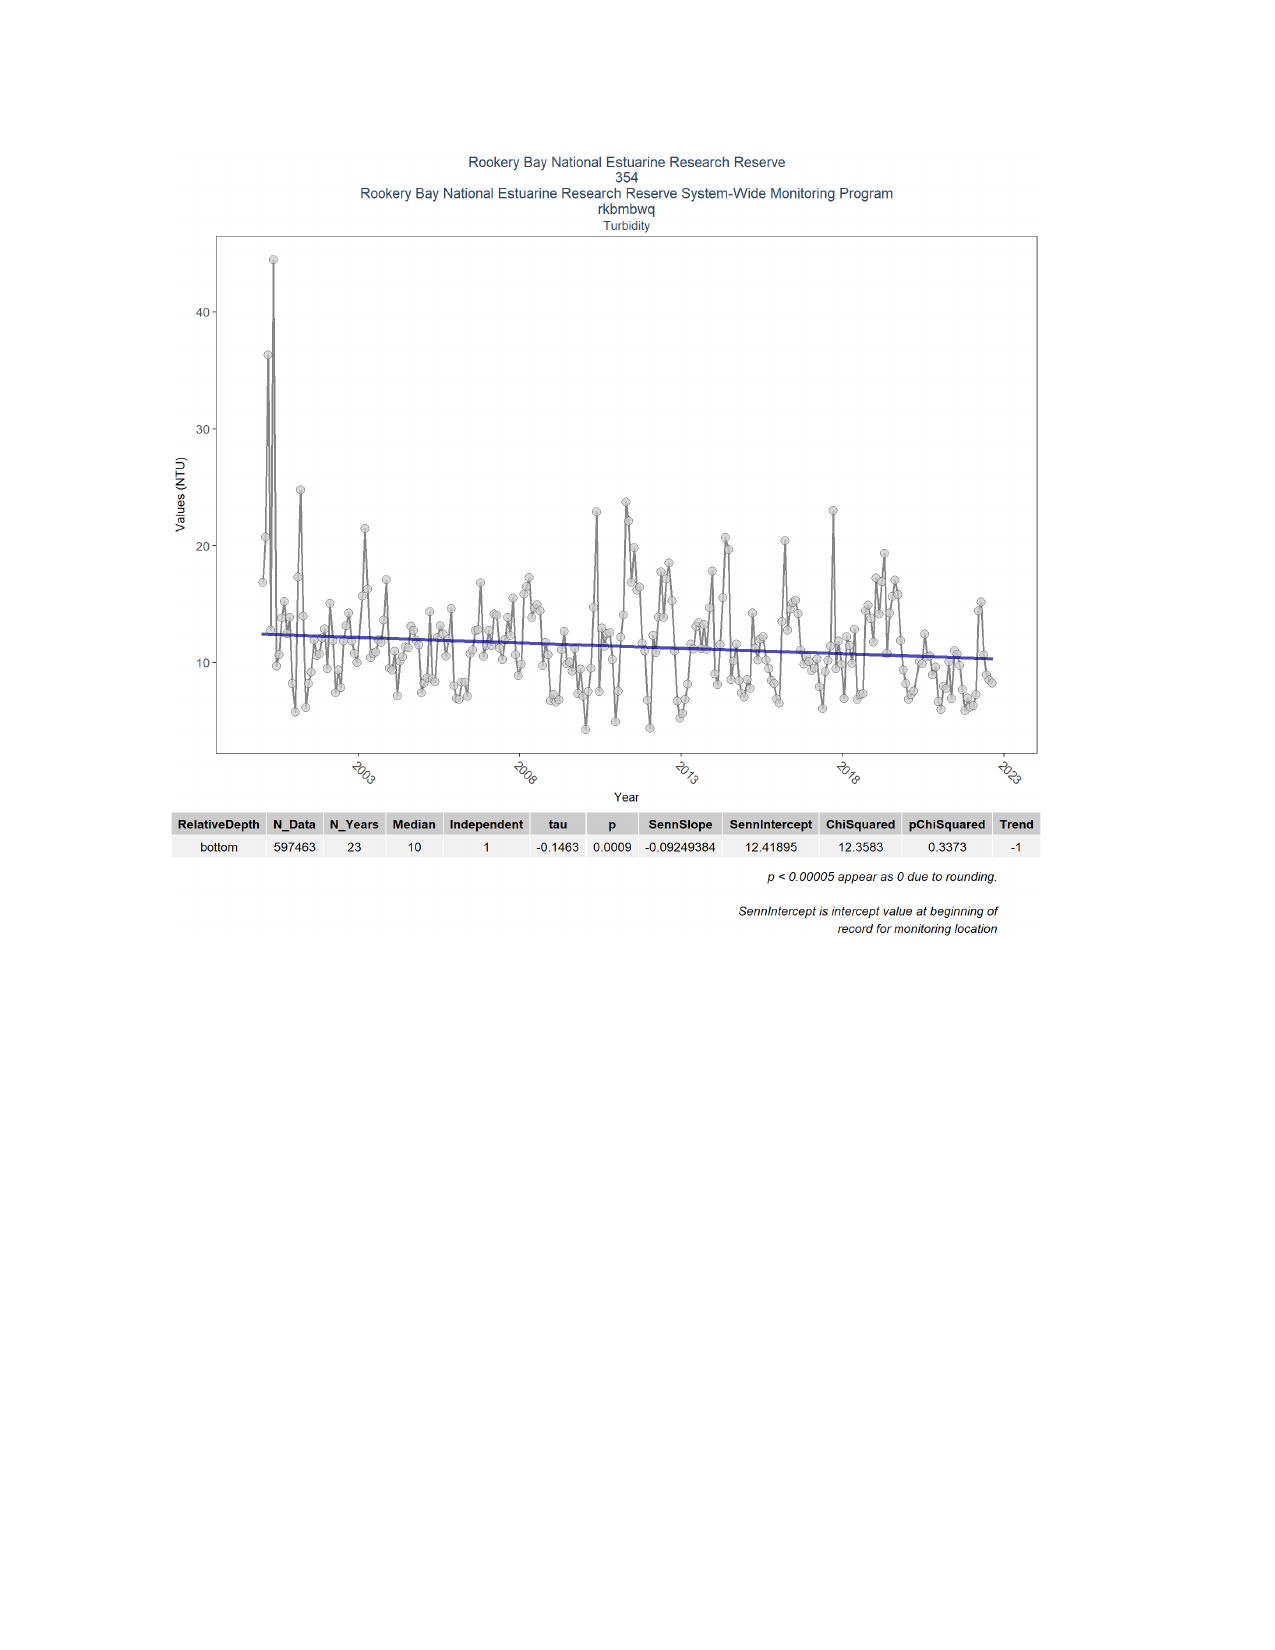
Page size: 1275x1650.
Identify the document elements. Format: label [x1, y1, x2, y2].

picture [168, 150, 1044, 938]
